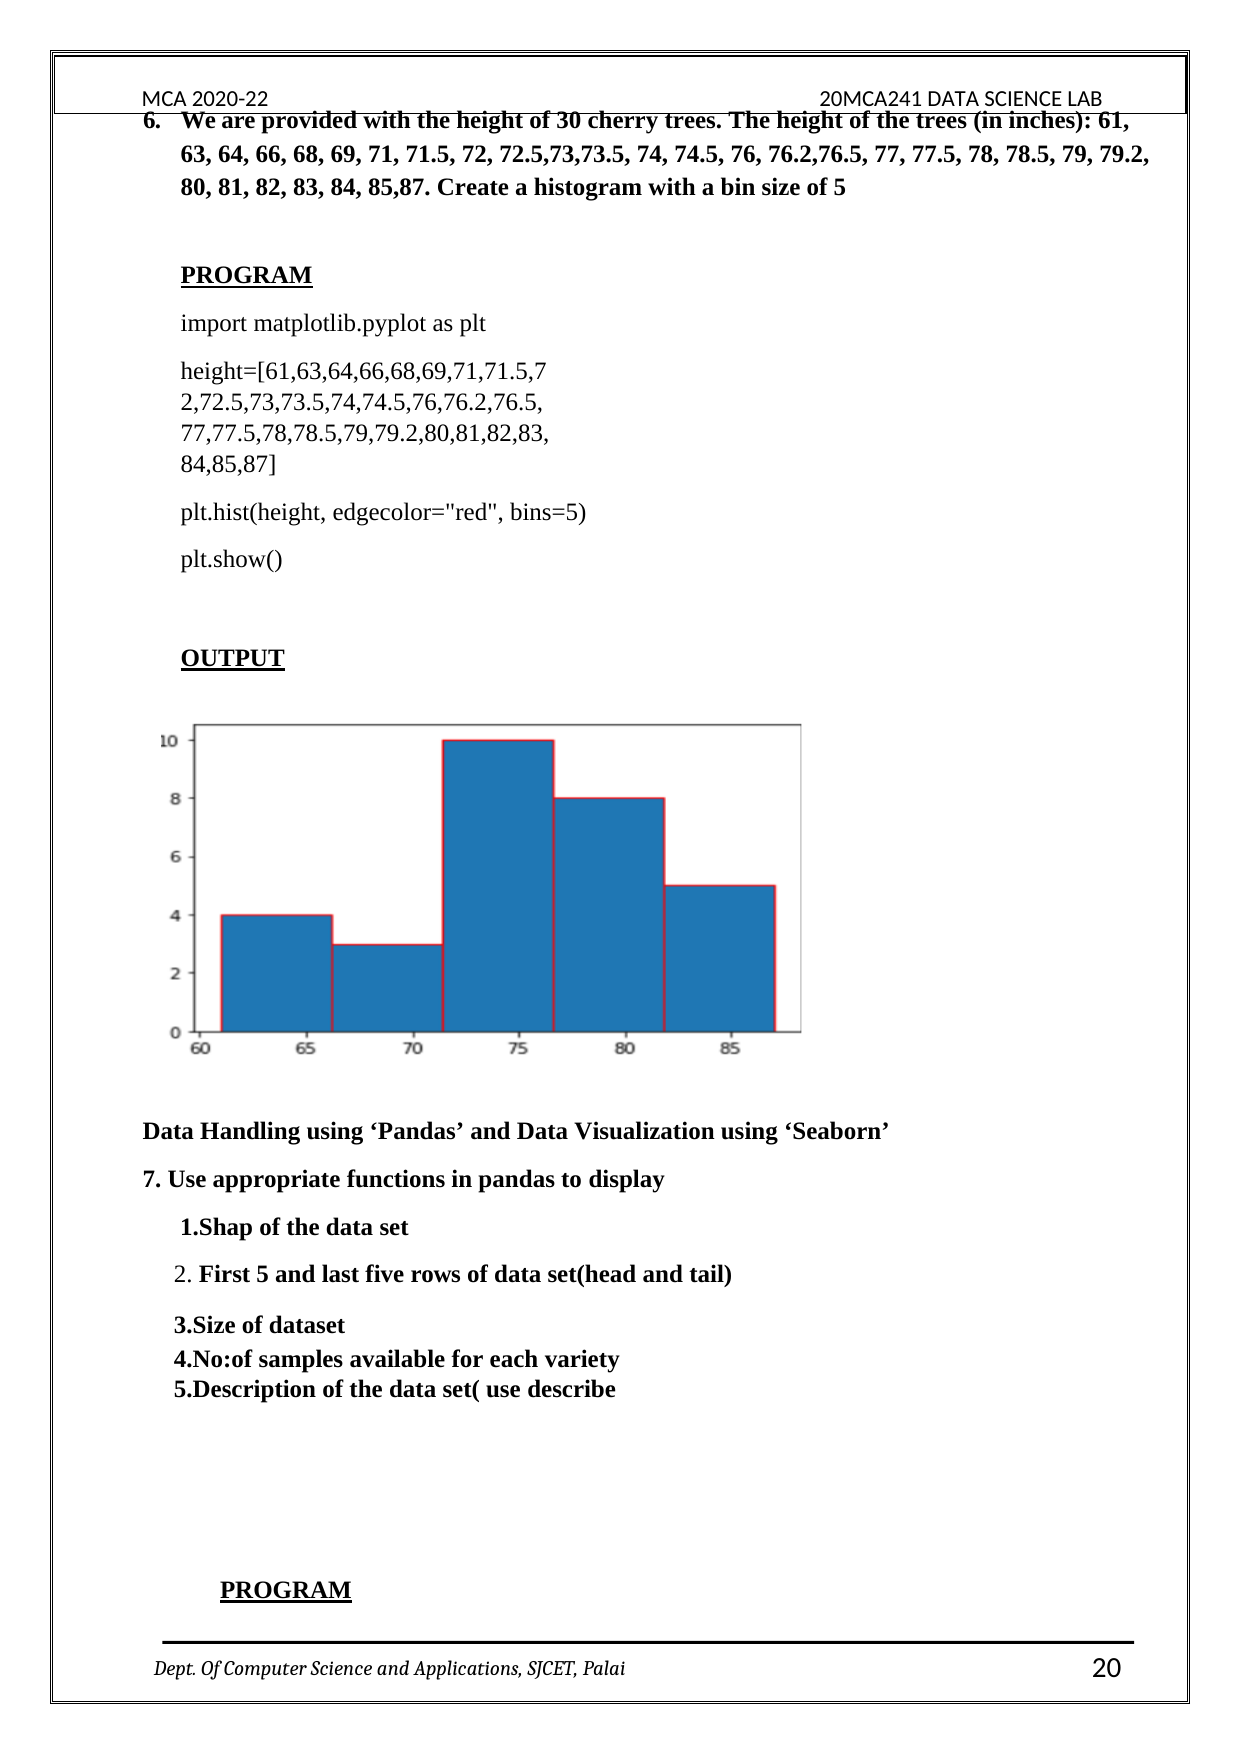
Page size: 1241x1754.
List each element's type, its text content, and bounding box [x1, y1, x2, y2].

text 4.No:of samples available for each variety [174, 1341, 1165, 1374]
text import matplotlib.pyplot as plt [180, 308, 550, 337]
text plt.hist(height, edgecolor="red", bins=5) [180, 497, 682, 526]
text plt.show() [180, 544, 682, 573]
text Data Handling using ‘Pandas’ and Data Visualization using ‘Seaborn’ [99, 1116, 1165, 1145]
list OUTPUT [180, 640, 1165, 673]
text PROGRAM [220, 1575, 1165, 1604]
text 2. First 5 and last five rows of data set(head and tail) [174, 1259, 1165, 1288]
text 5.Description of the data set( use describe [174, 1374, 1165, 1403]
picture [161, 723, 802, 1055]
list PROGRAM [180, 261, 1165, 289]
list We are provided with the height of 30 cherry trees. The height of the trees (in inches): 61, 63, 64, 66, 68, 69, 71, 71.5, 72, 72.5,73,73.5, 74, 74.5, 76, 76.2,76.5, 77, 77.5, 78, 78.5, 79, 79.2, 80, 81, 82, 83, 84, 85,87. Create a histogram with a bin size of 5 [143, 102, 1165, 202]
text height=[61,63,64,66,68,69,71,71.5,72,72.5,73,73.5,74,74.5,76,76.2,76.5,77,77.5,78,78.5,79,79.2,80,81,82,83,84,85,87] [180, 356, 550, 478]
text 1.Shap of the data set [174, 1212, 1165, 1240]
text 7. Use appropriate functions in pandas to display [99, 1164, 1165, 1193]
text 3.Size of dataset [174, 1307, 1165, 1341]
